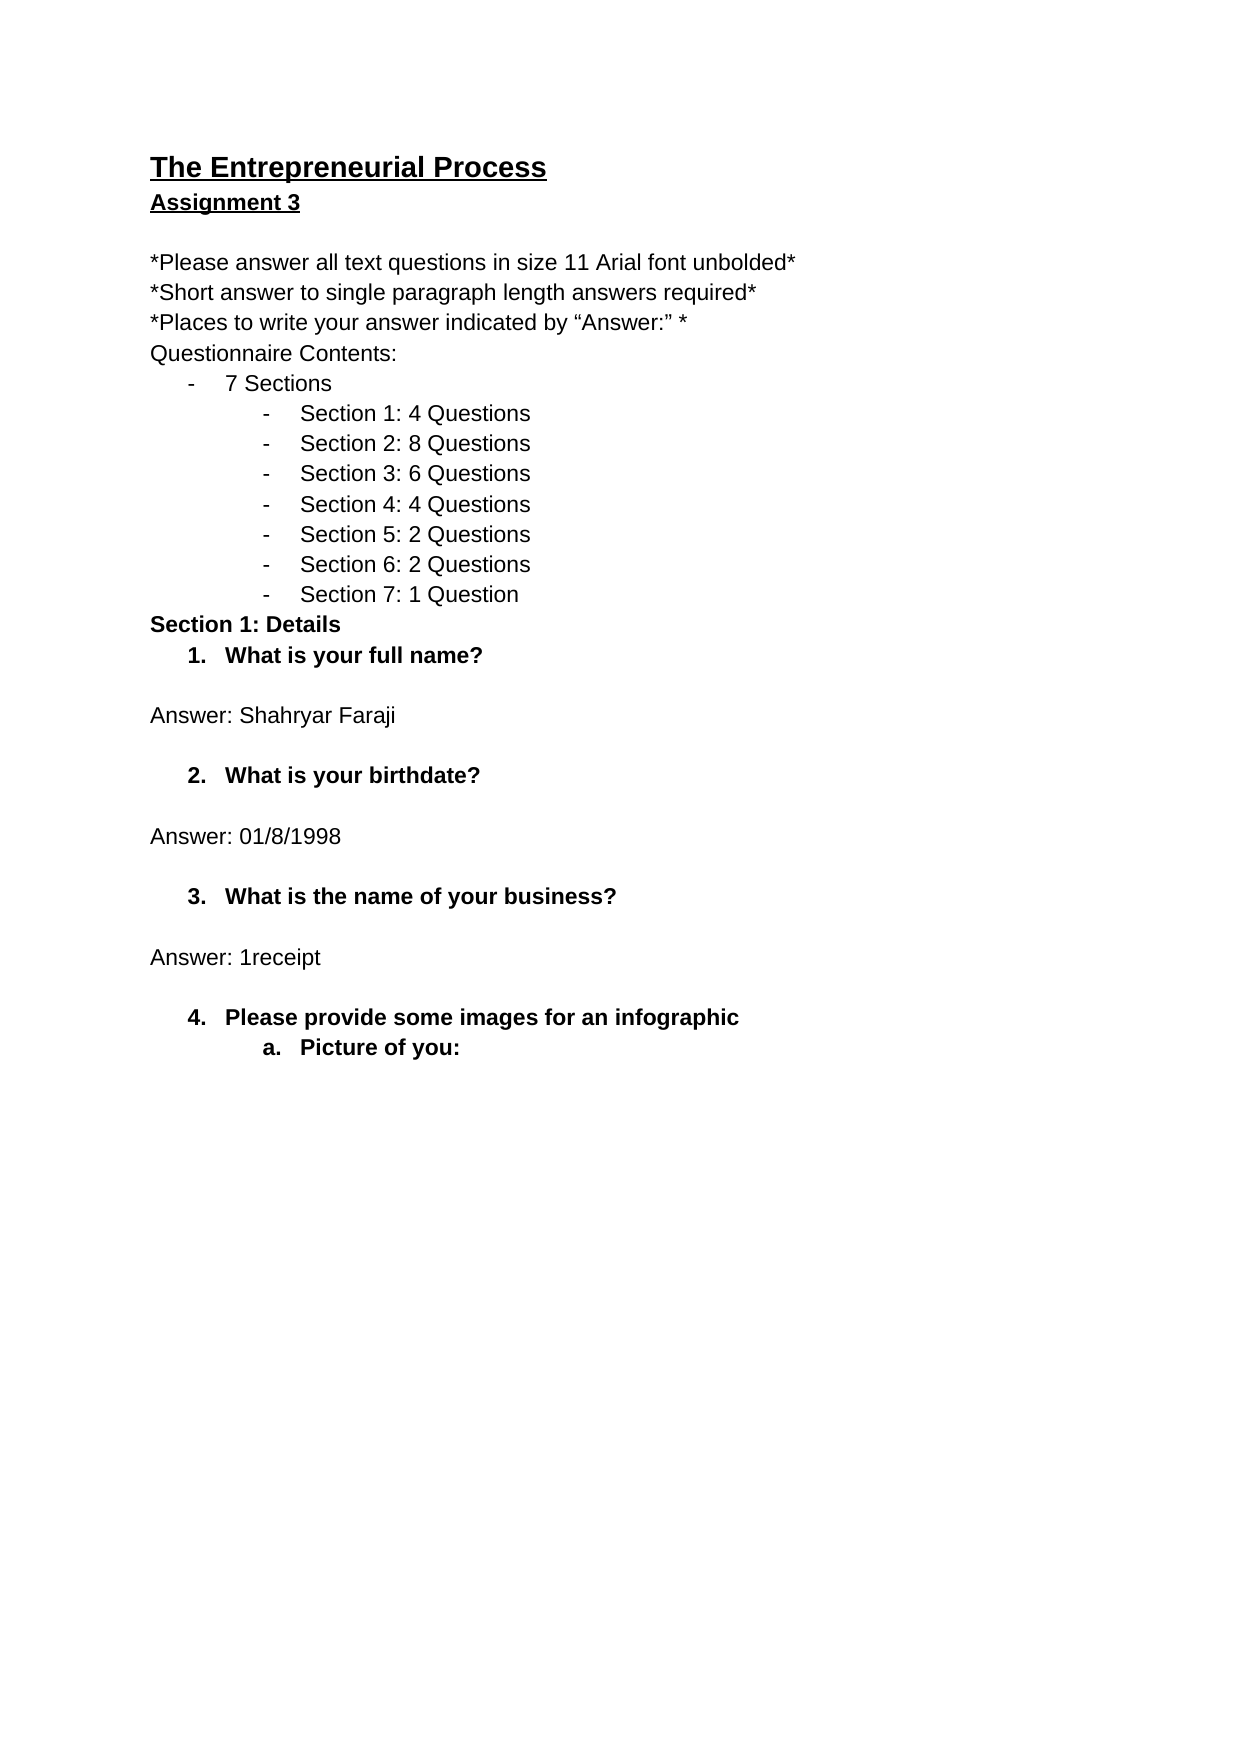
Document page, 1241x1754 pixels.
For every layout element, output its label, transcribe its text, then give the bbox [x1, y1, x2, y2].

list Section 1: 4 Questions [262, 400, 1090, 426]
text Answer: Shahryar Faraji [150, 702, 1090, 728]
text Assignment 3 [150, 188, 1090, 215]
list What is your birthdate? [187, 762, 1090, 789]
text *Short answer to single paragraph length answers required* [150, 279, 1090, 306]
text Answer: 01/8/1998 [150, 823, 1090, 849]
list What is your full name? [187, 642, 1090, 668]
list Section 5: 2 Questions [262, 521, 1090, 547]
text The Entrepreneurial Process [150, 150, 1090, 183]
text *Places to write your answer indicated by “Answer:” * [150, 309, 1090, 336]
list Section 6: 2 Questions [262, 551, 1090, 577]
list Section 3: 6 Questions [262, 460, 1090, 487]
text *Please answer all text questions in size 11 Arial font unbolded* [150, 249, 1090, 275]
text Questionnaire Contents: [150, 339, 1090, 366]
list Section 7: 1 Question [262, 581, 1090, 608]
list Section 4: 4 Questions [262, 491, 1090, 517]
text Answer: 1receipt [150, 944, 1090, 970]
text Section 1: Details [150, 611, 1090, 638]
list Section 2: 8 Questions [262, 430, 1090, 457]
list Picture of you: [262, 1034, 1090, 1061]
list What is the name of your business? [187, 883, 1090, 910]
list 7 Sections [187, 370, 1090, 396]
list Please provide some images for an infographic [187, 1004, 1090, 1031]
